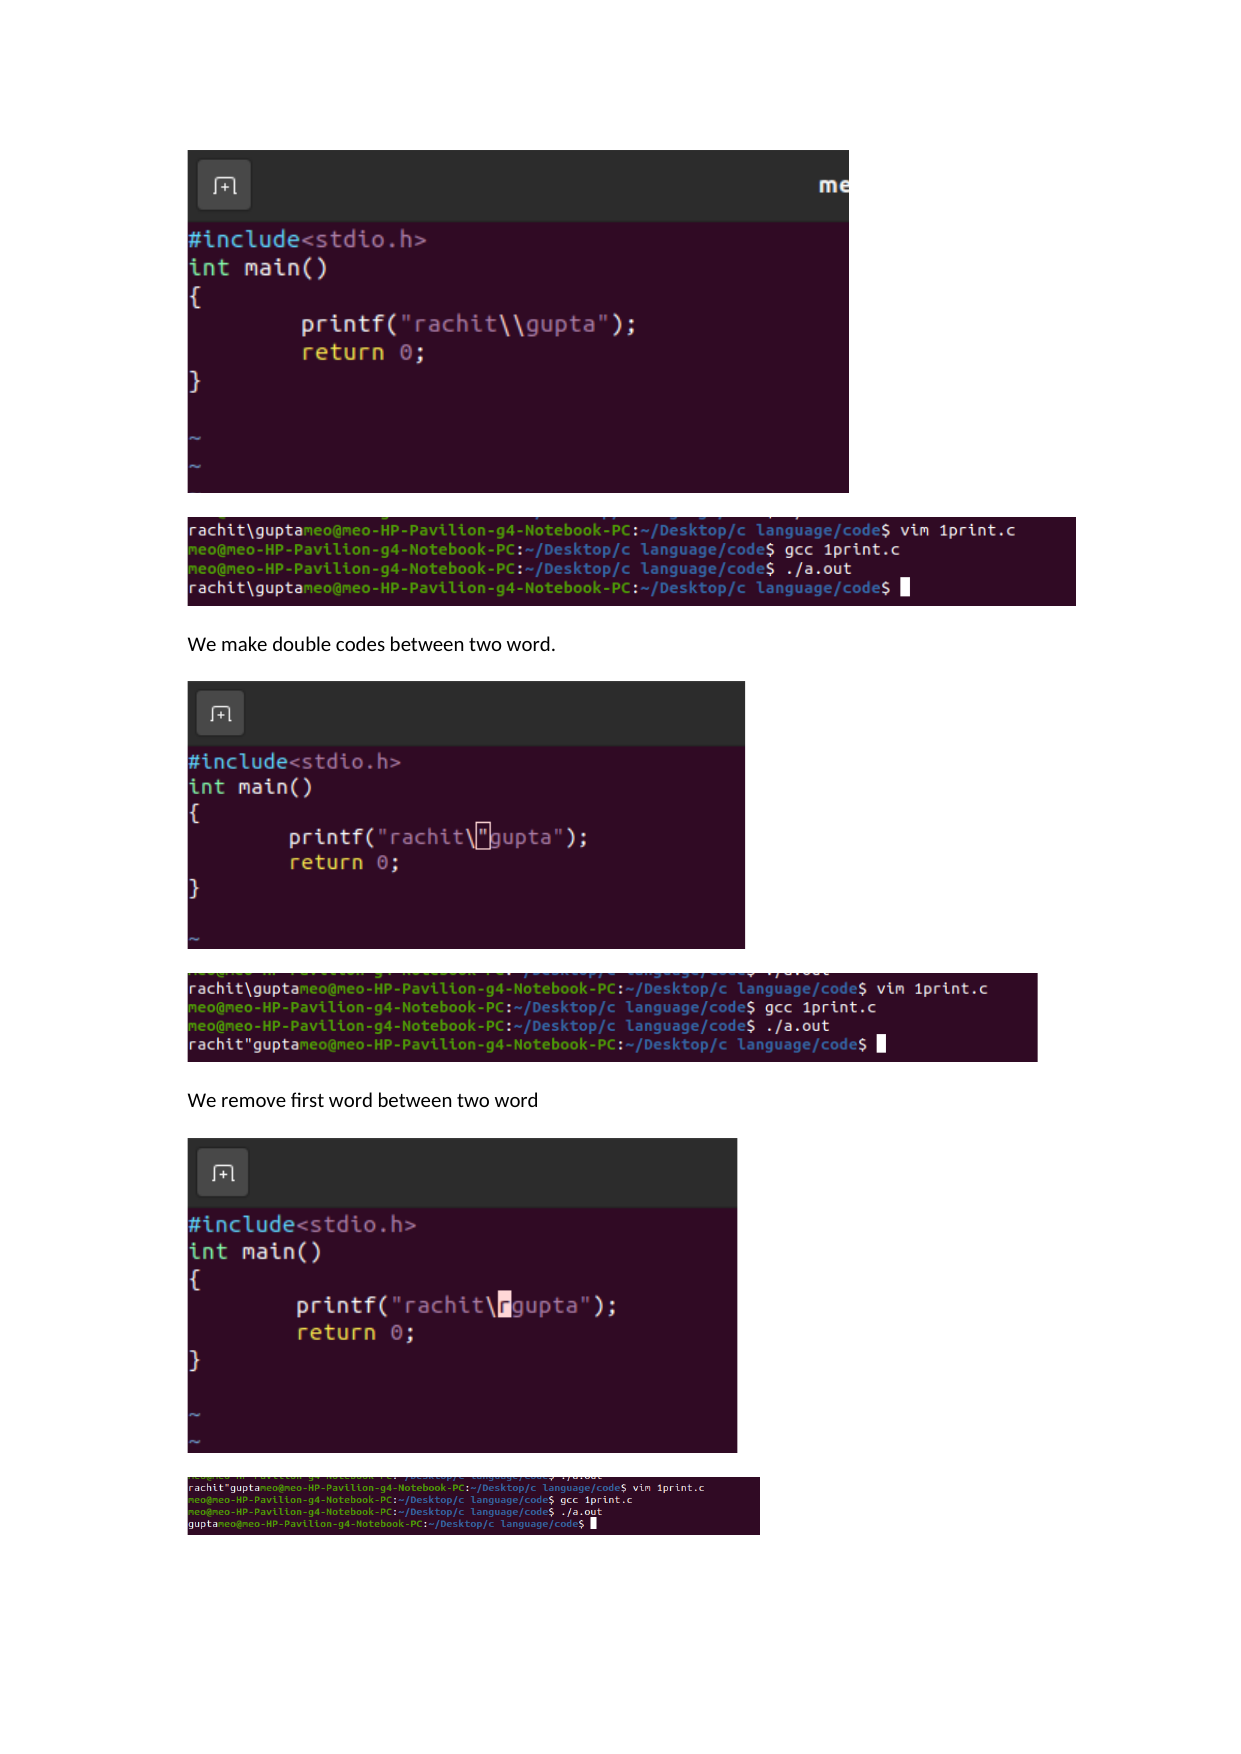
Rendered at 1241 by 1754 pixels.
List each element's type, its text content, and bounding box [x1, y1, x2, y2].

picture [187, 973, 1038, 1062]
picture [187, 1477, 760, 1535]
picture [187, 150, 849, 493]
text We make double codes between two word. [187, 631, 1053, 656]
picture [187, 1138, 738, 1453]
picture [187, 681, 746, 949]
text We remove first word between two word [187, 1087, 1053, 1113]
picture [187, 517, 1076, 606]
